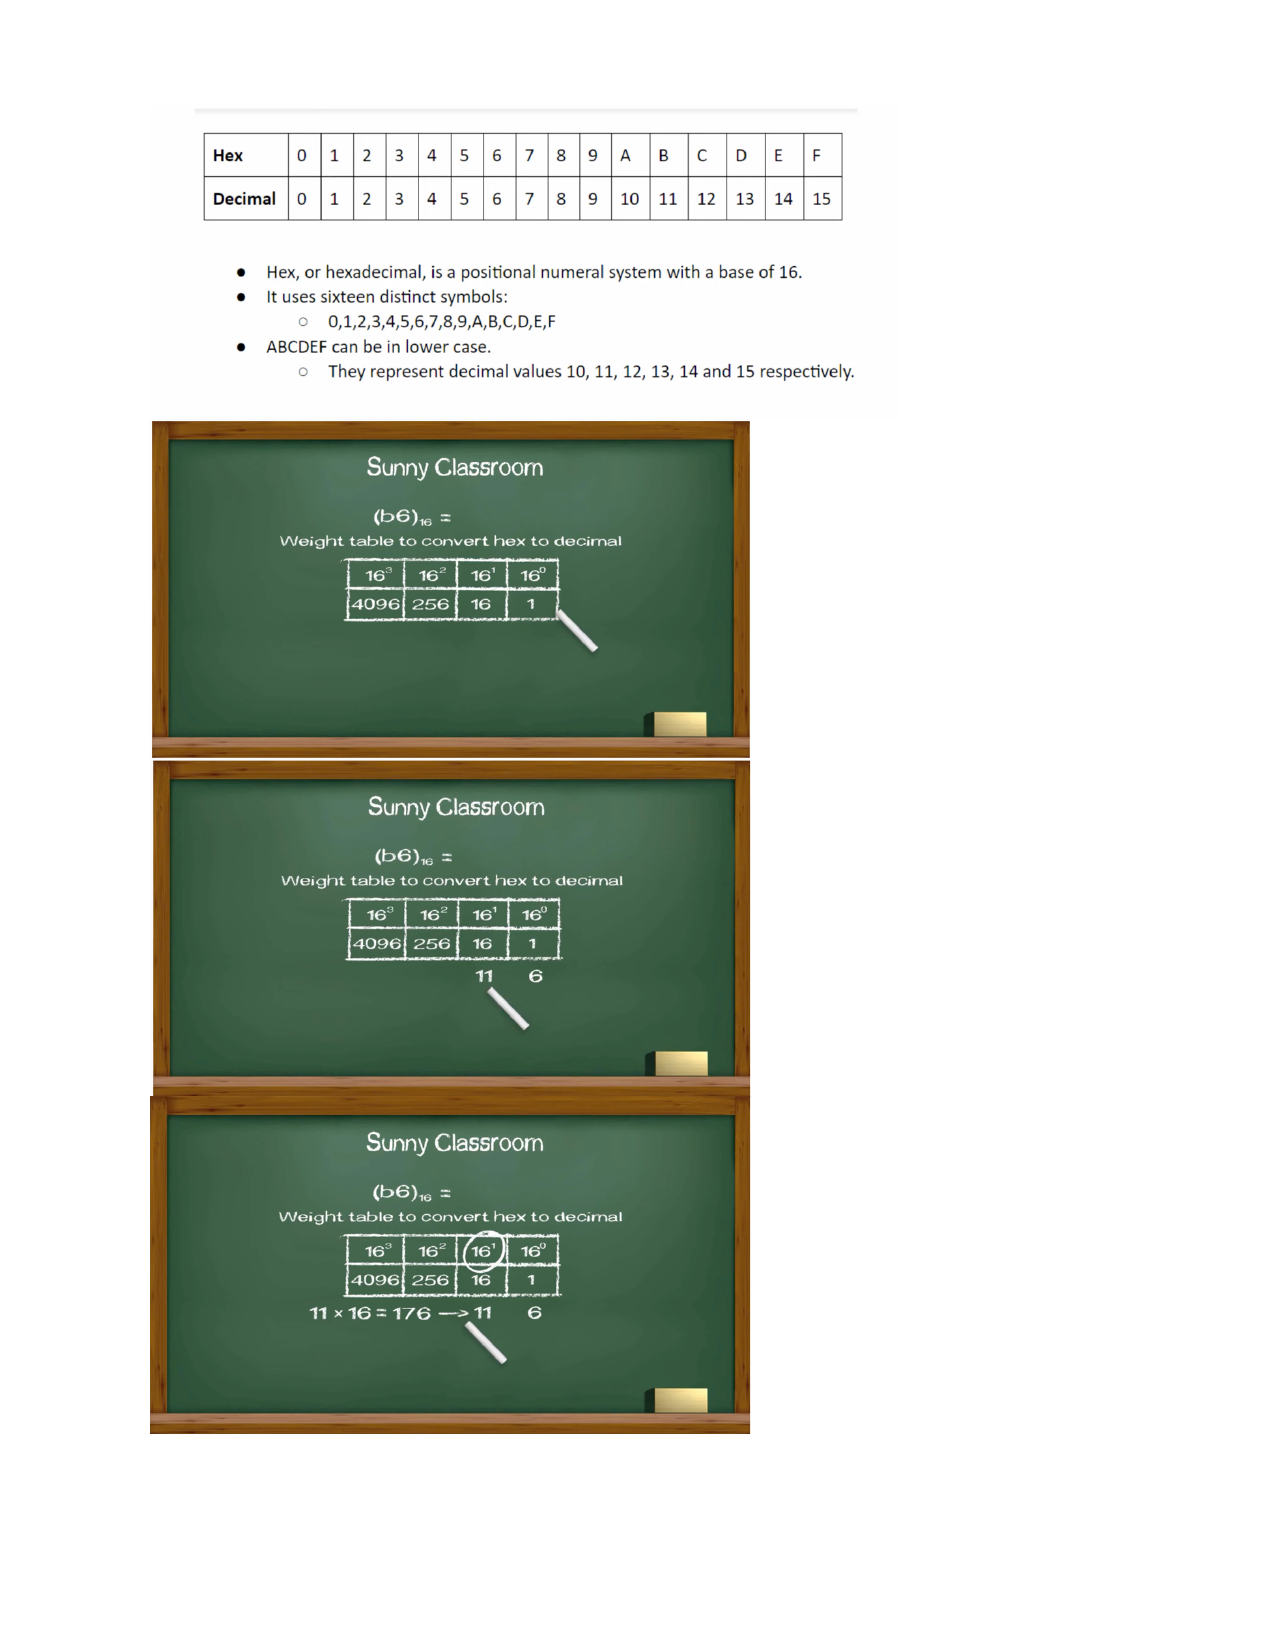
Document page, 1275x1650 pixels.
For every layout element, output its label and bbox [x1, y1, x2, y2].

picture [150, 105, 901, 1434]
